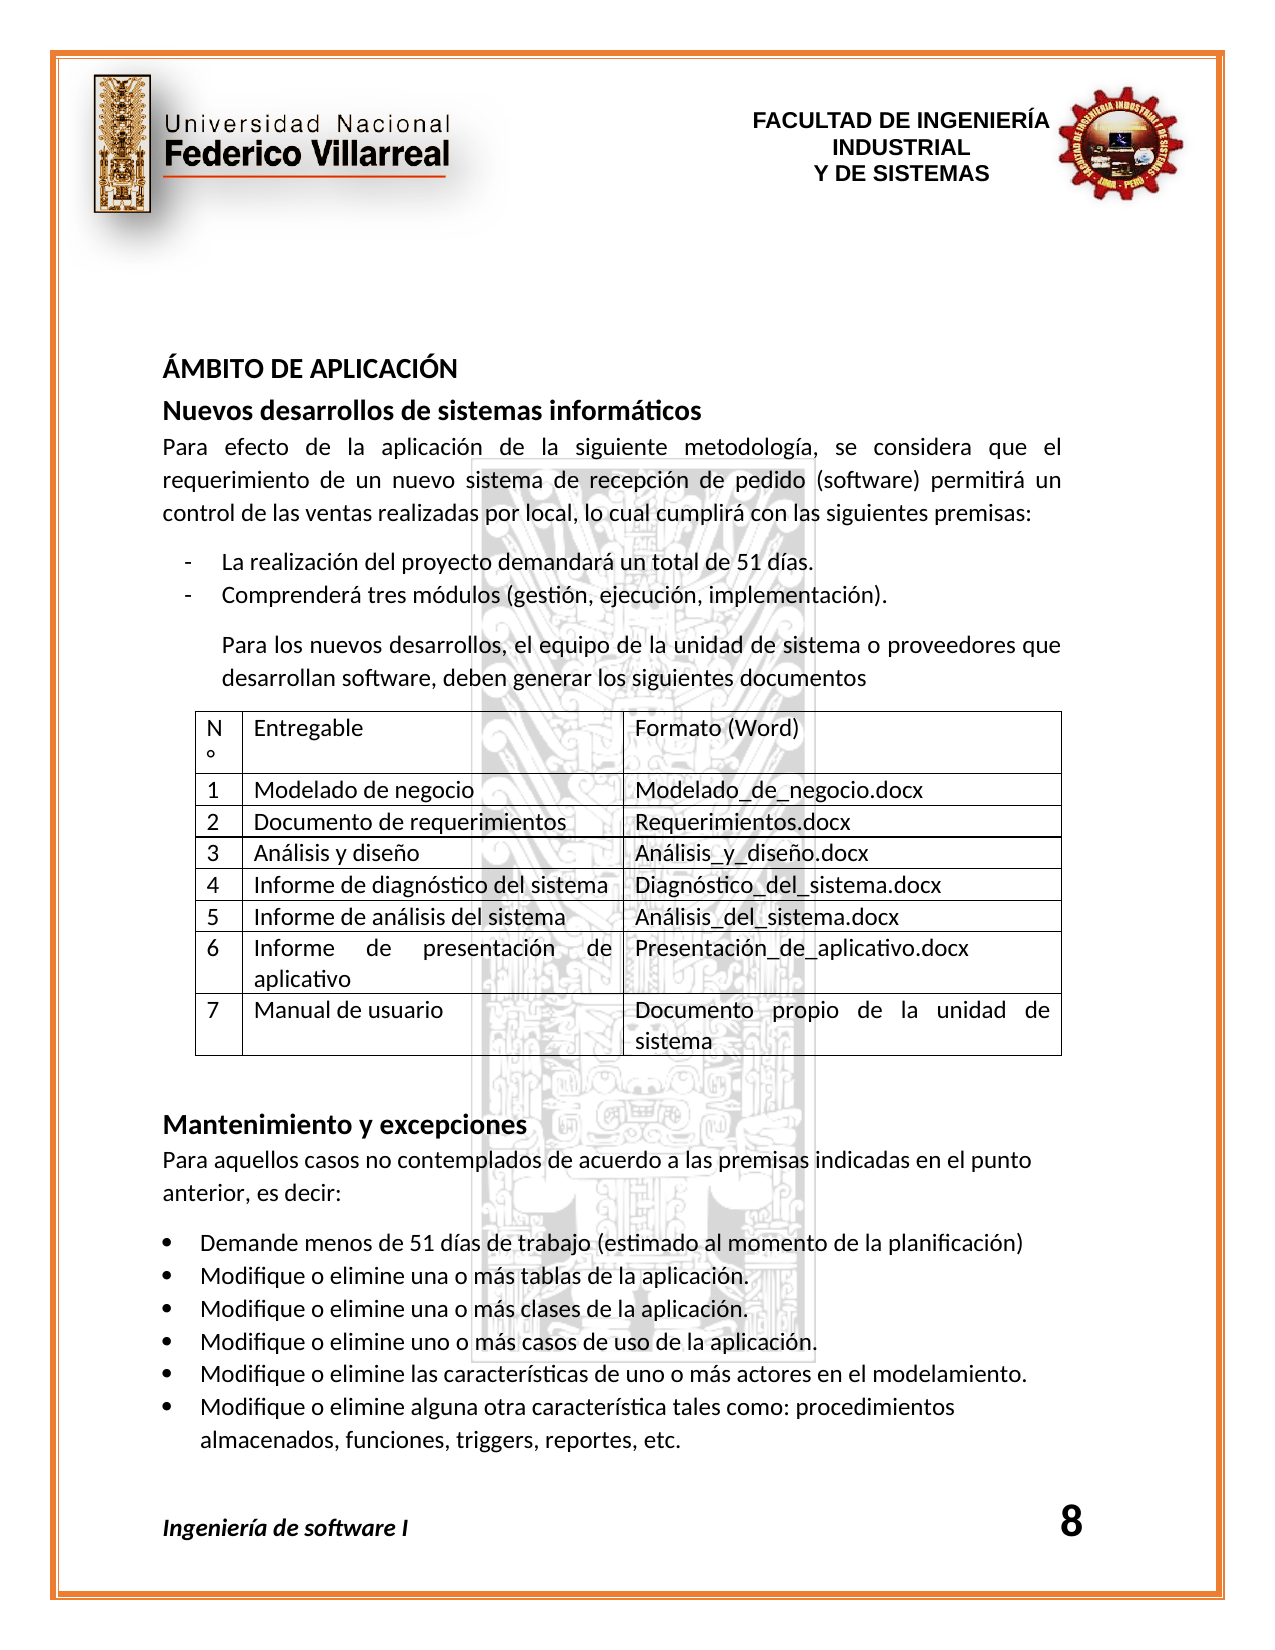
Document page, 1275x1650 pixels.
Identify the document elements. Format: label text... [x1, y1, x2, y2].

text Para efecto de la aplicación de la siguiente metodología, se considera que el requerimiento de un nuevo sistema de recepción de pedido (software) permitirá un control de las ventas realizadas por local, lo cual cumplirá con las siguientes premisas: [162, 431, 1063, 527]
table_header N° [196, 712, 242, 773]
table_cell 3 [196, 838, 242, 868]
table_cell Documento propio de la unidad de sistema [624, 994, 1061, 1055]
table_cell Diagnóstico_del_sistema.docx [624, 869, 1061, 899]
list Demande menos de 51 días de trabajo (estimado al momento de la planificación) [162, 1227, 1063, 1257]
table_cell Modelado de negocio [243, 774, 623, 805]
table_cell Análisis y diseño [243, 838, 623, 868]
table_cell Presentación_de_aplicativo.docx [624, 932, 1061, 993]
table_cell 5 [196, 901, 242, 931]
list Modifique o elimine uno o más casos de uso de la aplicación. [162, 1326, 1063, 1356]
list Modifique o elimine las características de uno o más actores en el modelamiento. [162, 1358, 1063, 1389]
text Para aquellos casos no contemplados de acuerdo a las premisas indicadas en el punto anterior, es decir: [162, 1144, 1063, 1208]
table_cell 2 [196, 806, 242, 836]
table_cell 6 [196, 932, 242, 993]
list Modifique o elimine alguna otra característica tales como: procedimientos almacenados, funciones, triggers, reportes, etc. [162, 1391, 1063, 1455]
list Modifique o elimine una o más tablas de la aplicación. [162, 1260, 1063, 1290]
table_cell Análisis_y_diseño.docx [624, 838, 1061, 868]
table_cell Informe de presentación de aplicativo [243, 932, 623, 993]
list Comprenderá tres módulos (gestión, ejecución, implementación). [184, 579, 1063, 610]
table_cell Requerimientos.docx [624, 806, 1061, 836]
table_cell Modelado_de_negocio.docx [624, 774, 1061, 805]
table_cell Manual de usuario [243, 994, 623, 1055]
subtitle ÁMBITO DE APLICACIÓN [162, 350, 1063, 385]
table_cell Informe de análisis del sistema [243, 901, 623, 931]
list Modifique o elimine una o más clases de la aplicación. [162, 1293, 1063, 1323]
text Para los nuevos desarrollos, el equipo de la unidad de sistema o proveedores que desarrollan software, deben generar los siguientes documentos [222, 629, 1063, 692]
table_cell Informe de diagnóstico del sistema [243, 869, 623, 899]
table_header Entregable [243, 712, 623, 773]
subtitle Nuevos desarrollos de sistemas informáticos [162, 392, 1063, 428]
table_cell 4 [196, 869, 242, 899]
table_cell Documento de requerimientos [243, 806, 623, 836]
list La realización del proyecto demandará un total de 51 días. [184, 546, 1063, 577]
table_cell 1 [196, 774, 242, 805]
picture [1057, 83, 1186, 204]
table_cell Análisis_del_sistema.docx [624, 901, 1061, 931]
table_header Formato (Word) [624, 712, 1061, 773]
table_cell 7 [196, 994, 242, 1055]
picture [93, 74, 449, 213]
subtitle Mantenimiento y excepciones [162, 1106, 1063, 1142]
